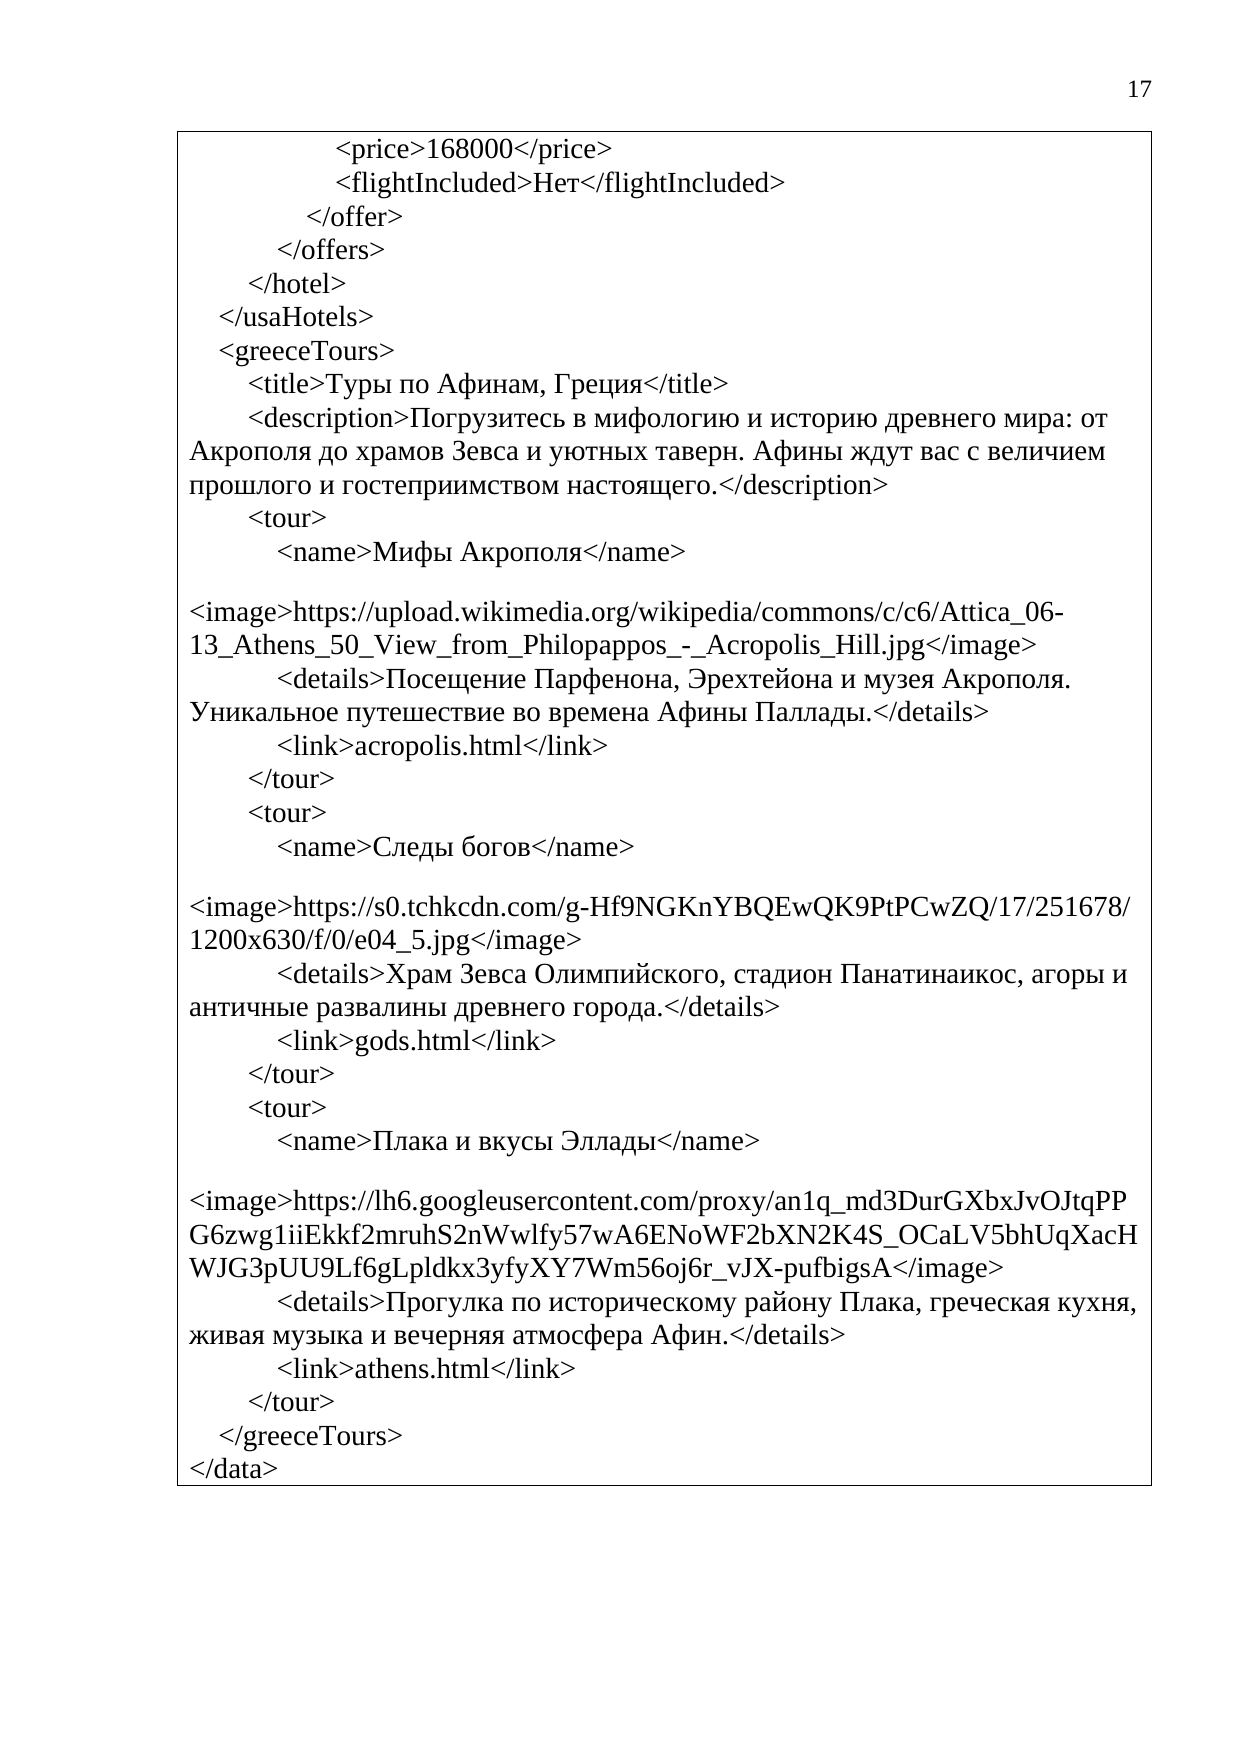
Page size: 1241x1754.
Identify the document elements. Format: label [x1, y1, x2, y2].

table_header [178, 132, 1151, 1485]
